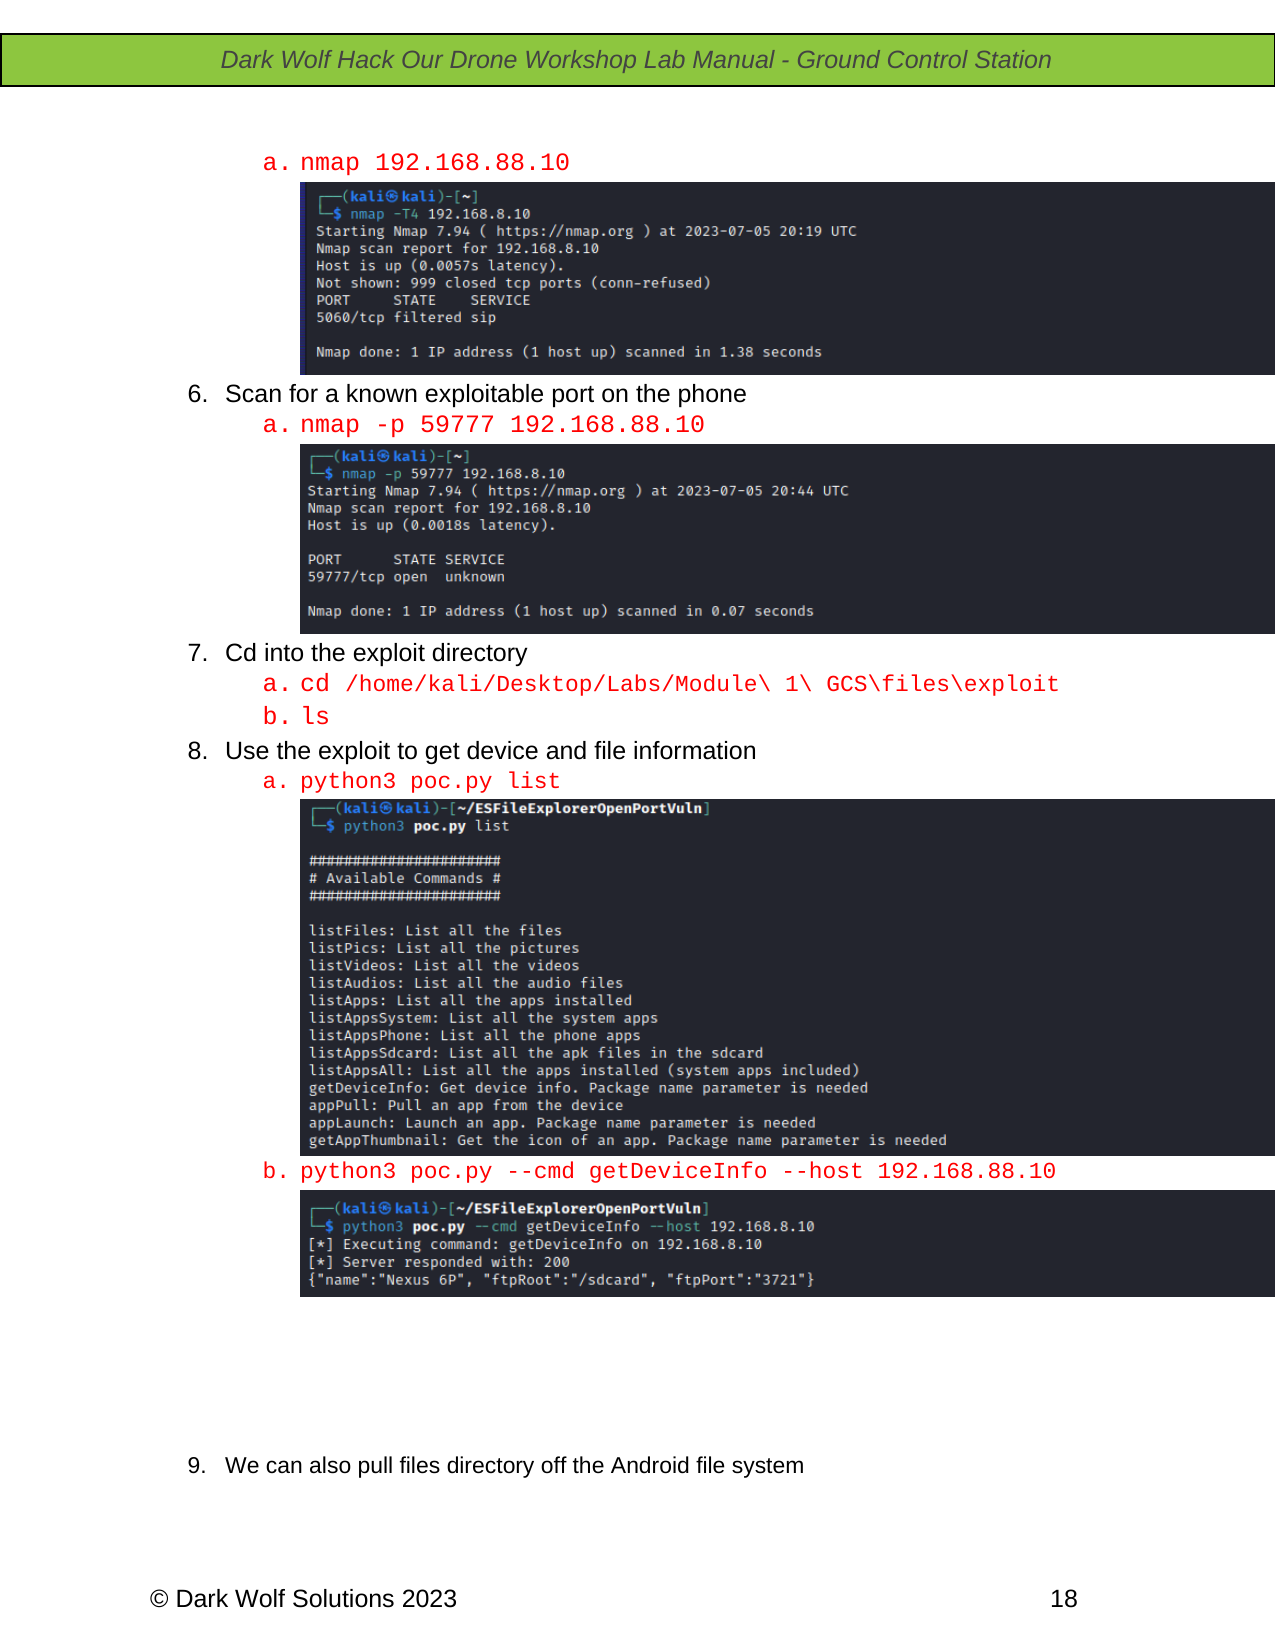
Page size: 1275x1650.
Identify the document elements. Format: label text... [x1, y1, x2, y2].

list ls [262, 703, 1125, 732]
picture [300, 1190, 1275, 1297]
picture [300, 799, 1275, 1156]
list cd /home/kali/Desktop/Labs/Module\ 1\ GCS\files\exploit [262, 671, 1125, 699]
picture [300, 444, 1275, 634]
list Use the exploit to get device and file information [187, 736, 1125, 765]
picture [300, 182, 1275, 375]
list Cd into the exploit directory [187, 638, 1125, 667]
list Scan for a known exploitable port on the phone [187, 378, 1125, 407]
list We can also pull files directory off the Android file system [187, 1452, 1125, 1478]
